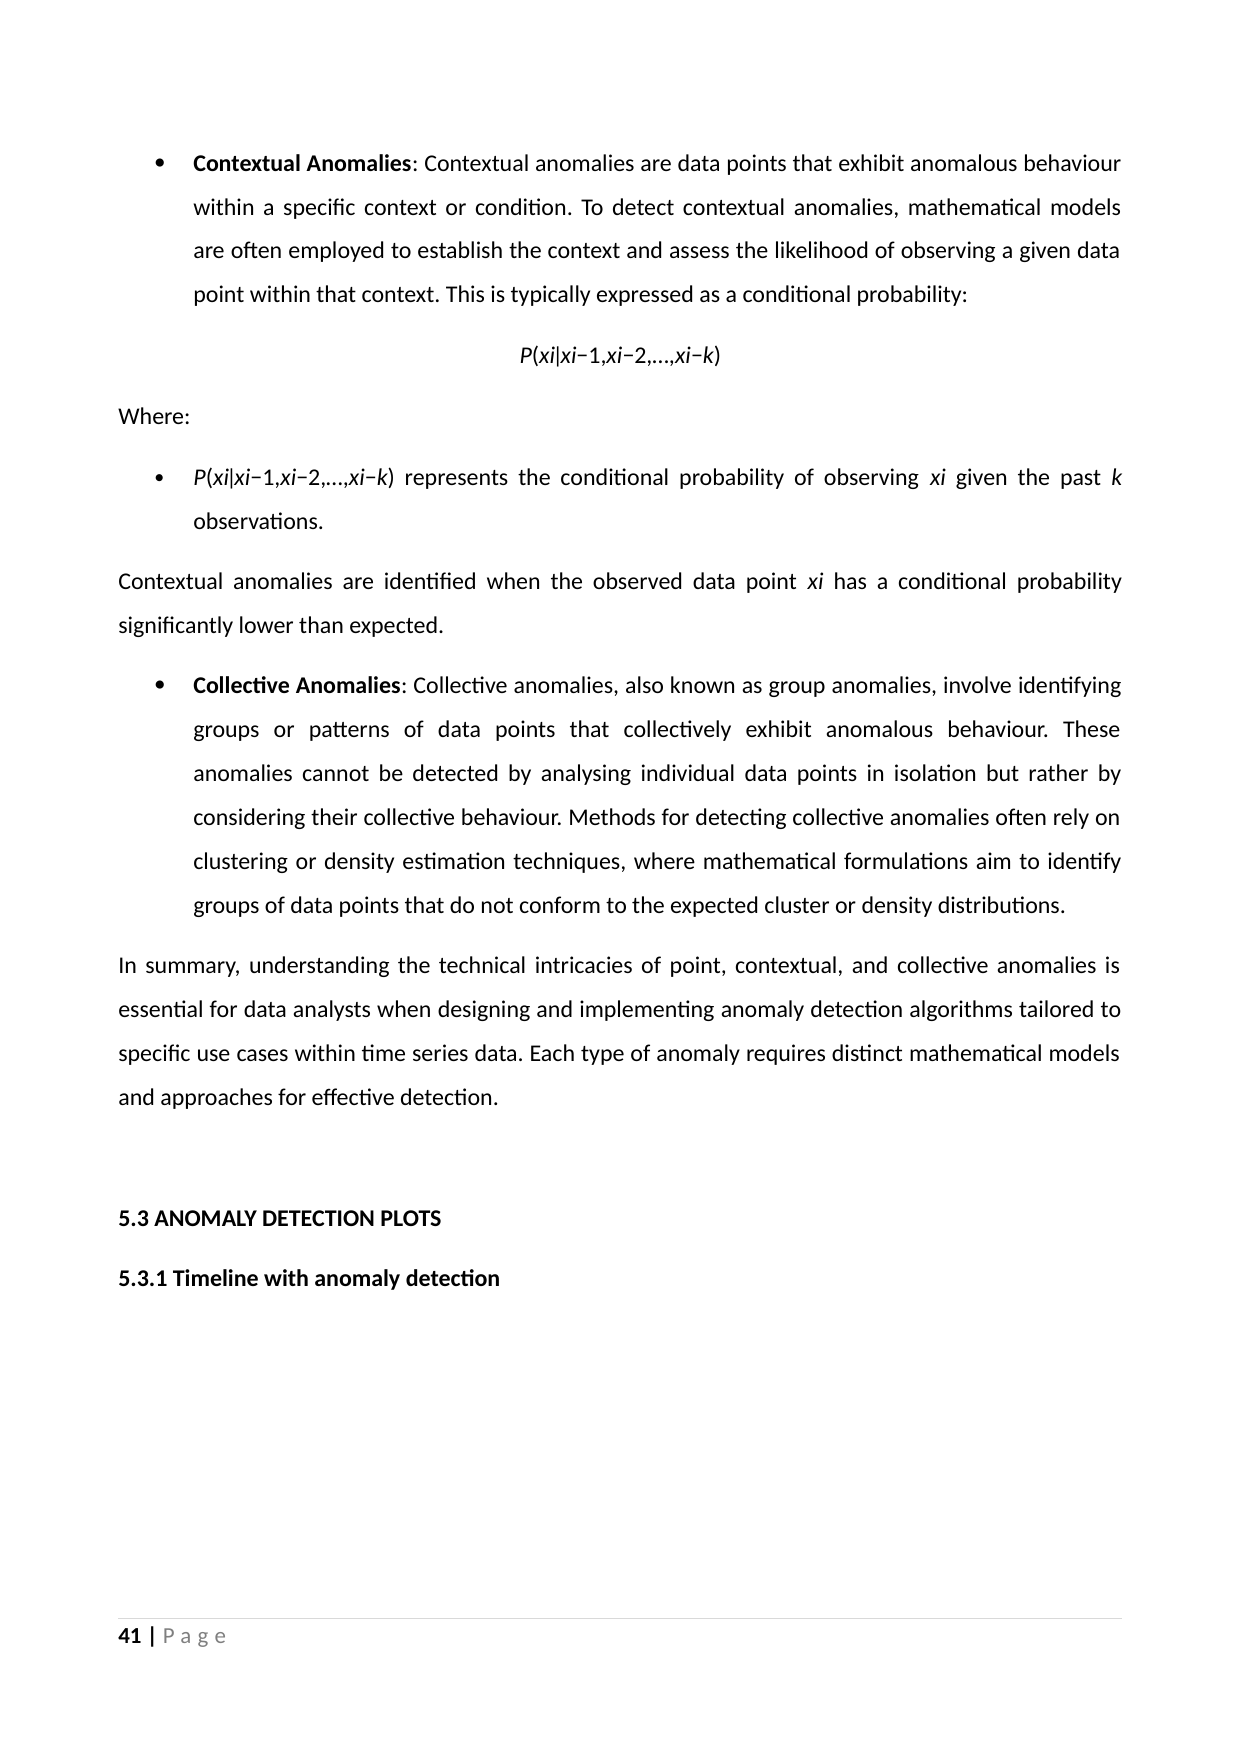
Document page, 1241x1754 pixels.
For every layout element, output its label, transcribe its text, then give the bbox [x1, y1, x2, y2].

text Contextual anomalies are identified when the observed data point xi​ has a conditional probability significantly lower than expected. [118, 566, 1122, 639]
text 5.3.1 Timeline with anomaly detection [118, 1263, 1122, 1293]
text 5.3 ANOMALY DETECTION PLOTS [118, 1203, 1122, 1232]
text In summary, understanding the technical intricacies of point, contextual, and collective anomalies is essential for data analysts when designing and implementing anomaly detection algorithms tailored to specific use cases within time series data. Each type of anomaly requires distinct mathematical models and approaches for effective detection. [118, 950, 1122, 1111]
text P(xi​∣xi−1​,xi−2​,…,xi−k​) [118, 340, 1122, 369]
list Collective Anomalies: Collective anomalies, also known as group anomalies, involve identifying groups or patterns of data points that collectively exhibit anomalous behaviour. These anomalies cannot be detected by analysing individual data points in isolation but rather by considering their collective behaviour. Methods for detecting collective anomalies often rely on clustering or density estimation techniques, where mathematical formulations aim to identify groups of data points that do not conform to the expected cluster or density distributions. [156, 671, 1122, 919]
text Where: [118, 401, 1122, 430]
list P(xi​∣xi−1​,xi−2​,…,xi−k​) represents the conditional probability of observing xi​ given the past k observations. [156, 461, 1122, 535]
list Contextual Anomalies: Contextual anomalies are data points that exhibit anomalous behaviour within a specific context or condition. To detect contextual anomalies, mathematical models are often employed to establish the context and assess the likelihood of observing a given data point within that context. This is typically expressed as a conditional probability: [156, 148, 1122, 308]
